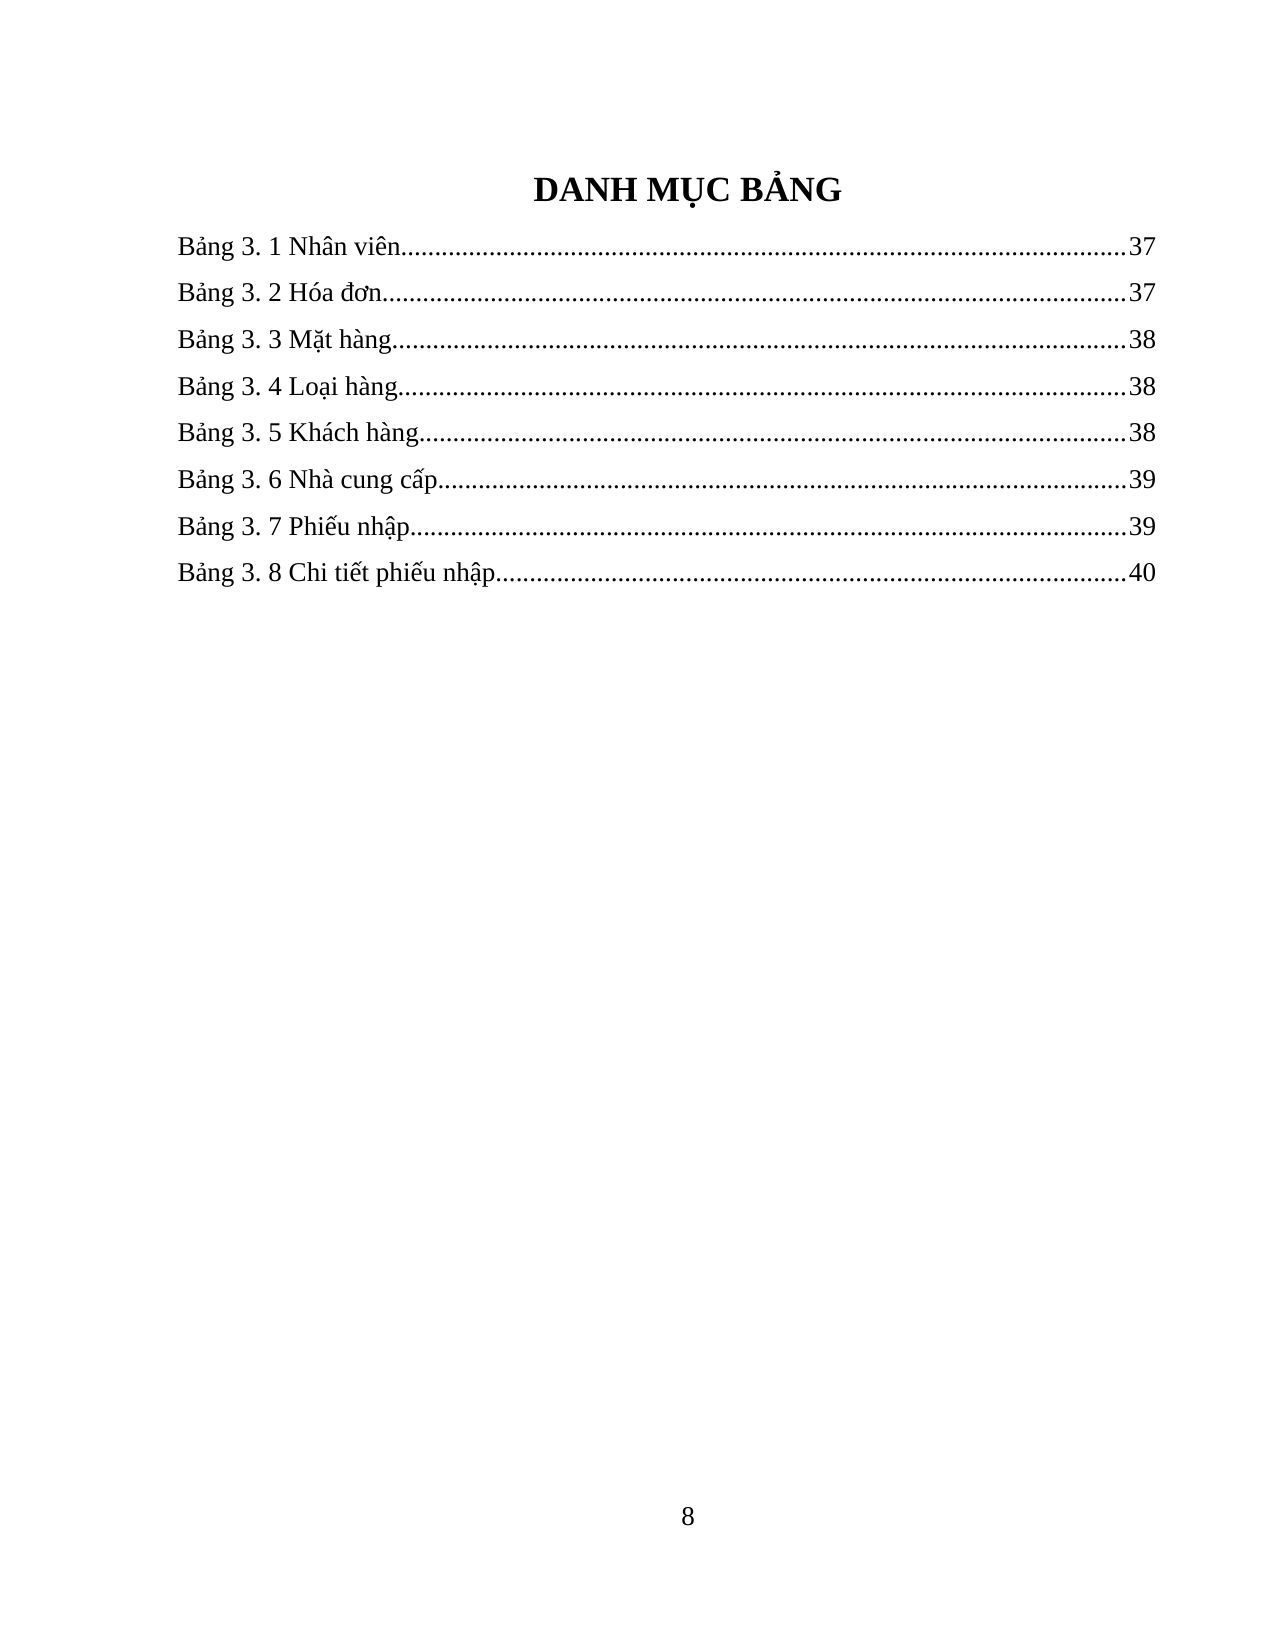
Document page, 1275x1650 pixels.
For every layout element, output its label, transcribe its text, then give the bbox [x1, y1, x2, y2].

subtitle DANH MỤC BẢNG [177, 169, 1157, 209]
text Bảng 3. 1 Nhân viên 37 [177, 230, 1157, 261]
text Bảng 3. 7 Phiếu nhập 39 [177, 510, 1157, 541]
text Bảng 3. 3 Mặt hàng 38 [177, 323, 1157, 354]
text Bảng 3. 5 Khách hàng 38 [177, 417, 1157, 448]
text Bảng 3. 4 Loại hàng 38 [177, 370, 1157, 401]
text Bảng 3. 2 Hóa đơn 37 [177, 277, 1157, 308]
text Bảng 3. 6 Nhà cung cấp 39 [177, 463, 1157, 494]
text Bảng 3. 8 Chi tiết phiếu nhập 40 [177, 557, 1157, 588]
